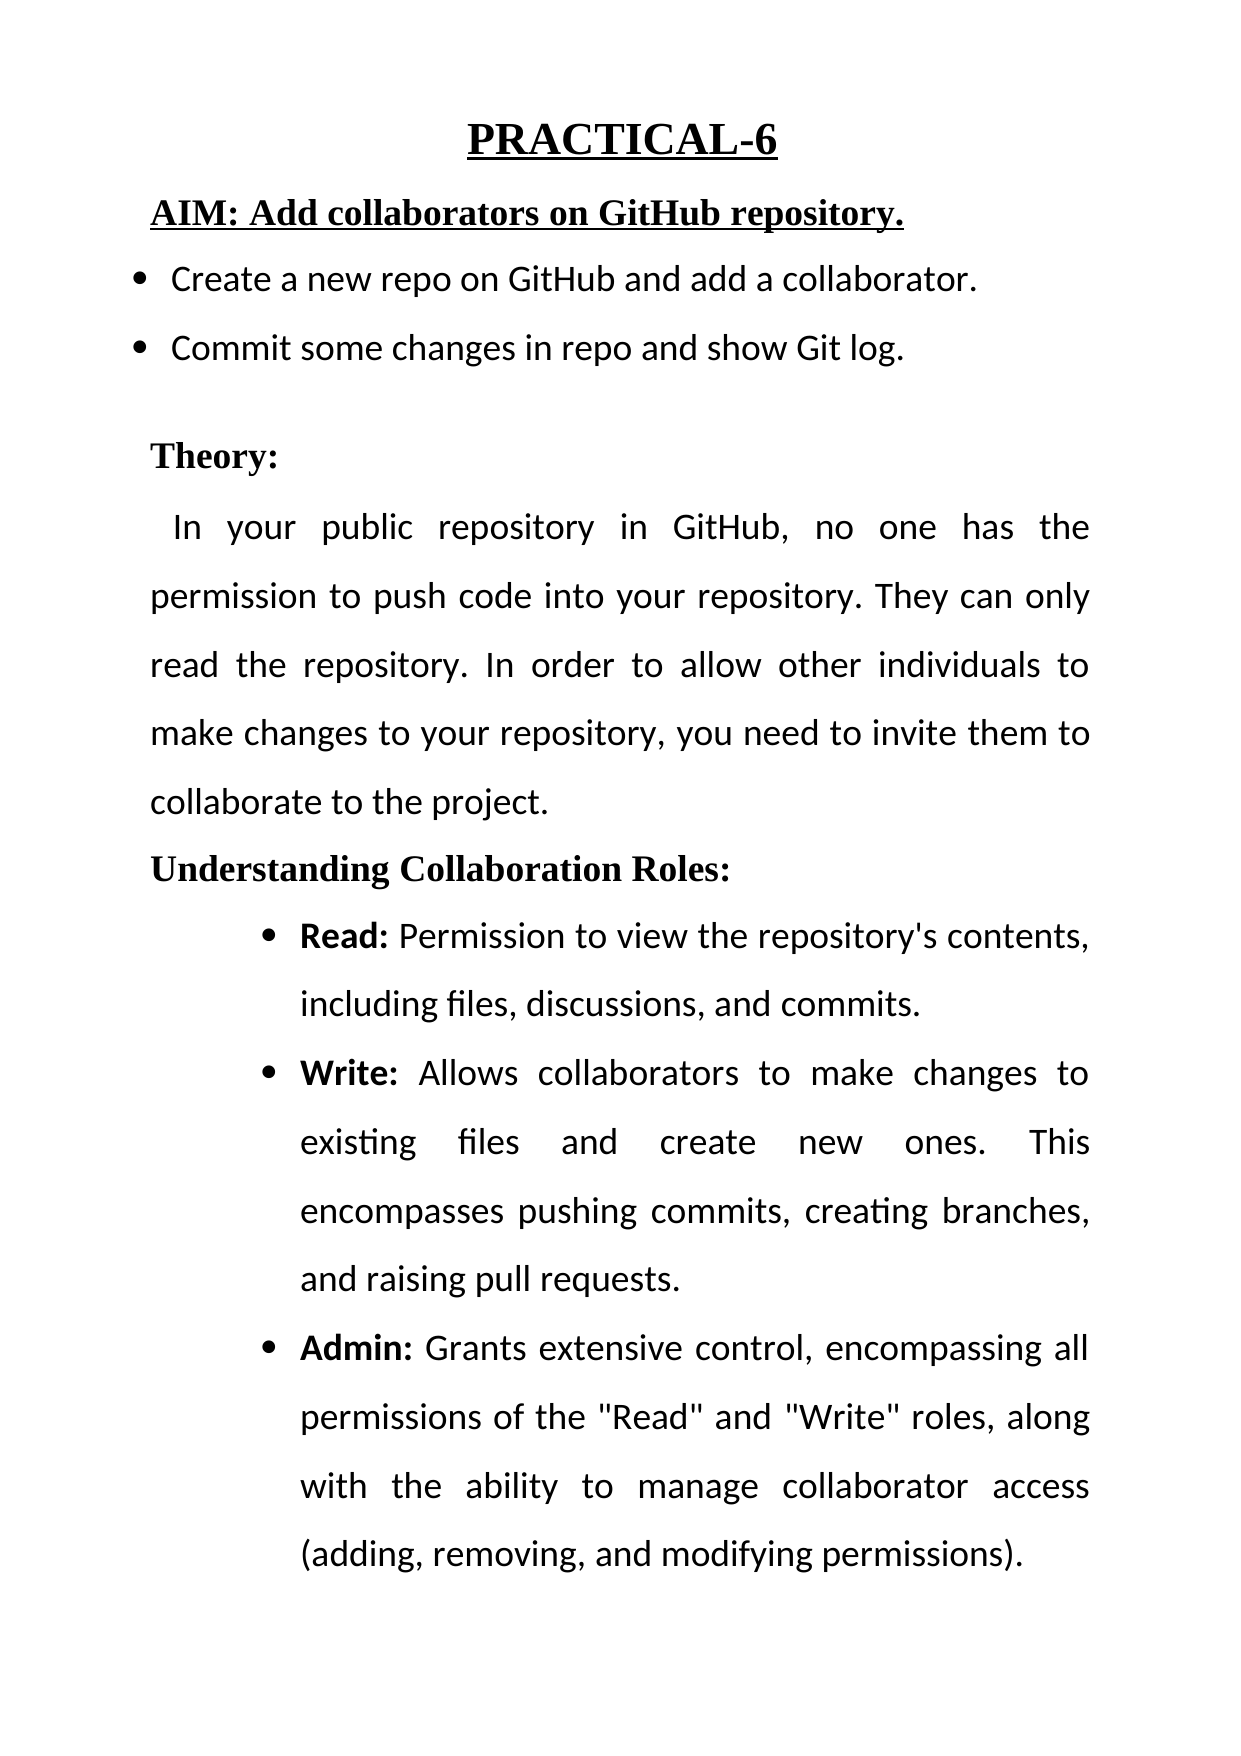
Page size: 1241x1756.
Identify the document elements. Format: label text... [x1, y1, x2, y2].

text PRACTICAL-6 [96, 111, 1148, 164]
text Theory: [150, 433, 1091, 476]
subtitle Understanding Collaboration Roles: [150, 847, 1148, 890]
list Admin: Grants extensive control, encompassing all permissions of the "Read" and "Write" roles, along with the ability to manage collaborator access (adding, removing, and modifying permissions). [262, 1324, 1090, 1576]
list Create a new repo on GitHub and add a collaborator. [133, 255, 1148, 301]
list Commit some changes in repo and show Git log. [133, 324, 1148, 370]
list Write: Allows collaborators to make changes to existing files and create new ones. This encompasses pushing commits, creating branches, and raising pull requests. [262, 1049, 1090, 1301]
text In your public repository in GitHub, no one has the permission to push code into your repository. They can only read the repository. In order to allow other individuals to make changes to your repository, you need to invite them to collaborate to the project. [150, 503, 1091, 824]
text AIM: Add collaborators on GitHub repository. [150, 191, 1148, 234]
list Read: Permission to view the repository's contents, including files, discussions, and commits. [262, 912, 1091, 1026]
